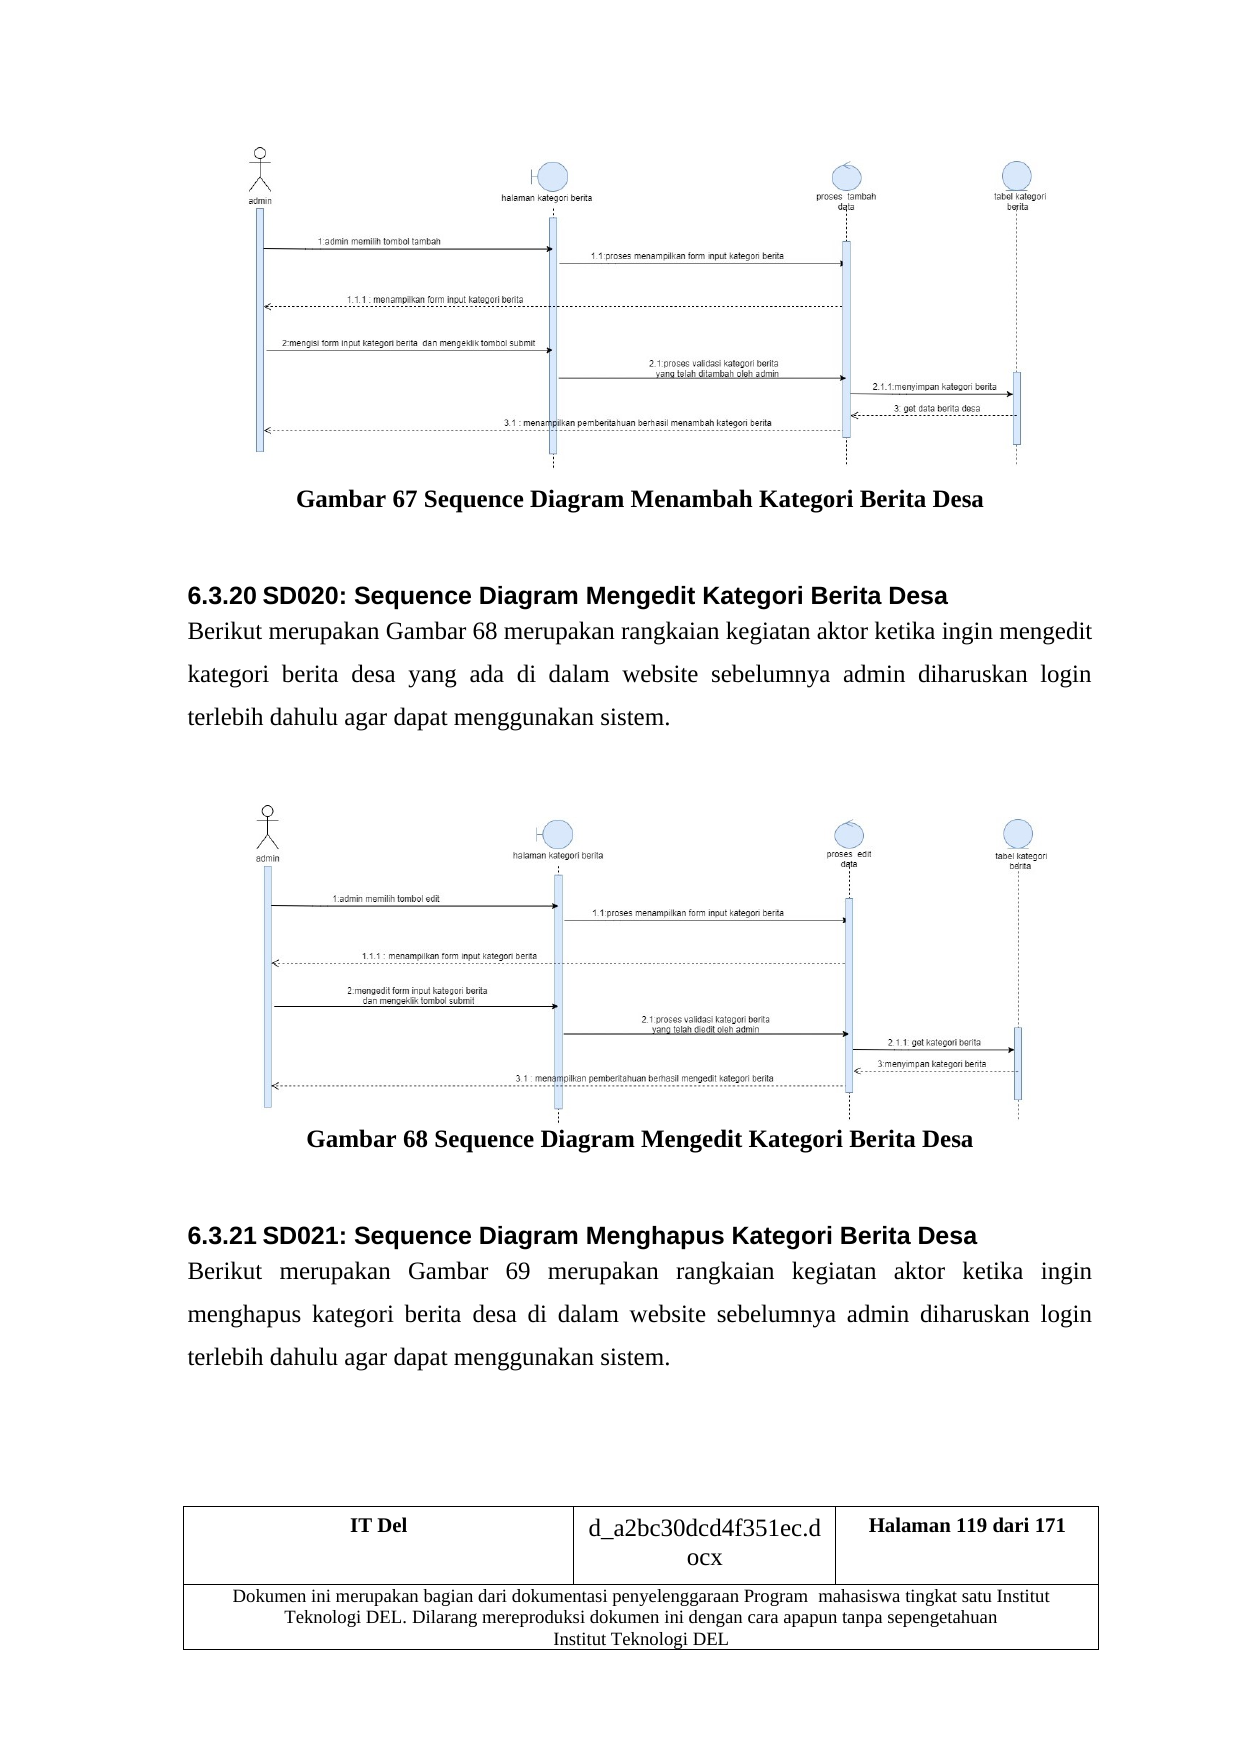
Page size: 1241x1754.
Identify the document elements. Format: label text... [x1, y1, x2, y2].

text SD021: Sequence Diagram Menghapus Kategori Berita Desa [187, 1221, 1092, 1250]
text Berikut merupakan Gambar 69 merupakan rangkaian kegiatan aktor ketika ingin menghapus kategori berita desa di dalam website sebelumnya admin diharuskan login terlebih dahulu agar dapat menggunakan sistem. [187, 1256, 1092, 1371]
text Berikut merupakan Gambar 68 merupakan rangkaian kegiatan aktor ketika ingin mengedit kategori berita desa yang ada di dalam website sebelumnya admin diharuskan login terlebih dahulu agar dapat menggunakan sistem. [187, 616, 1092, 731]
text Gambar 67 Sequence Diagram Menambah Kategori Berita Desa [187, 484, 1092, 513]
picture [226, 805, 1054, 1125]
text SD020: Sequence Diagram Mengedit Kategori Berita Desa [187, 581, 1092, 609]
picture [226, 147, 1053, 470]
